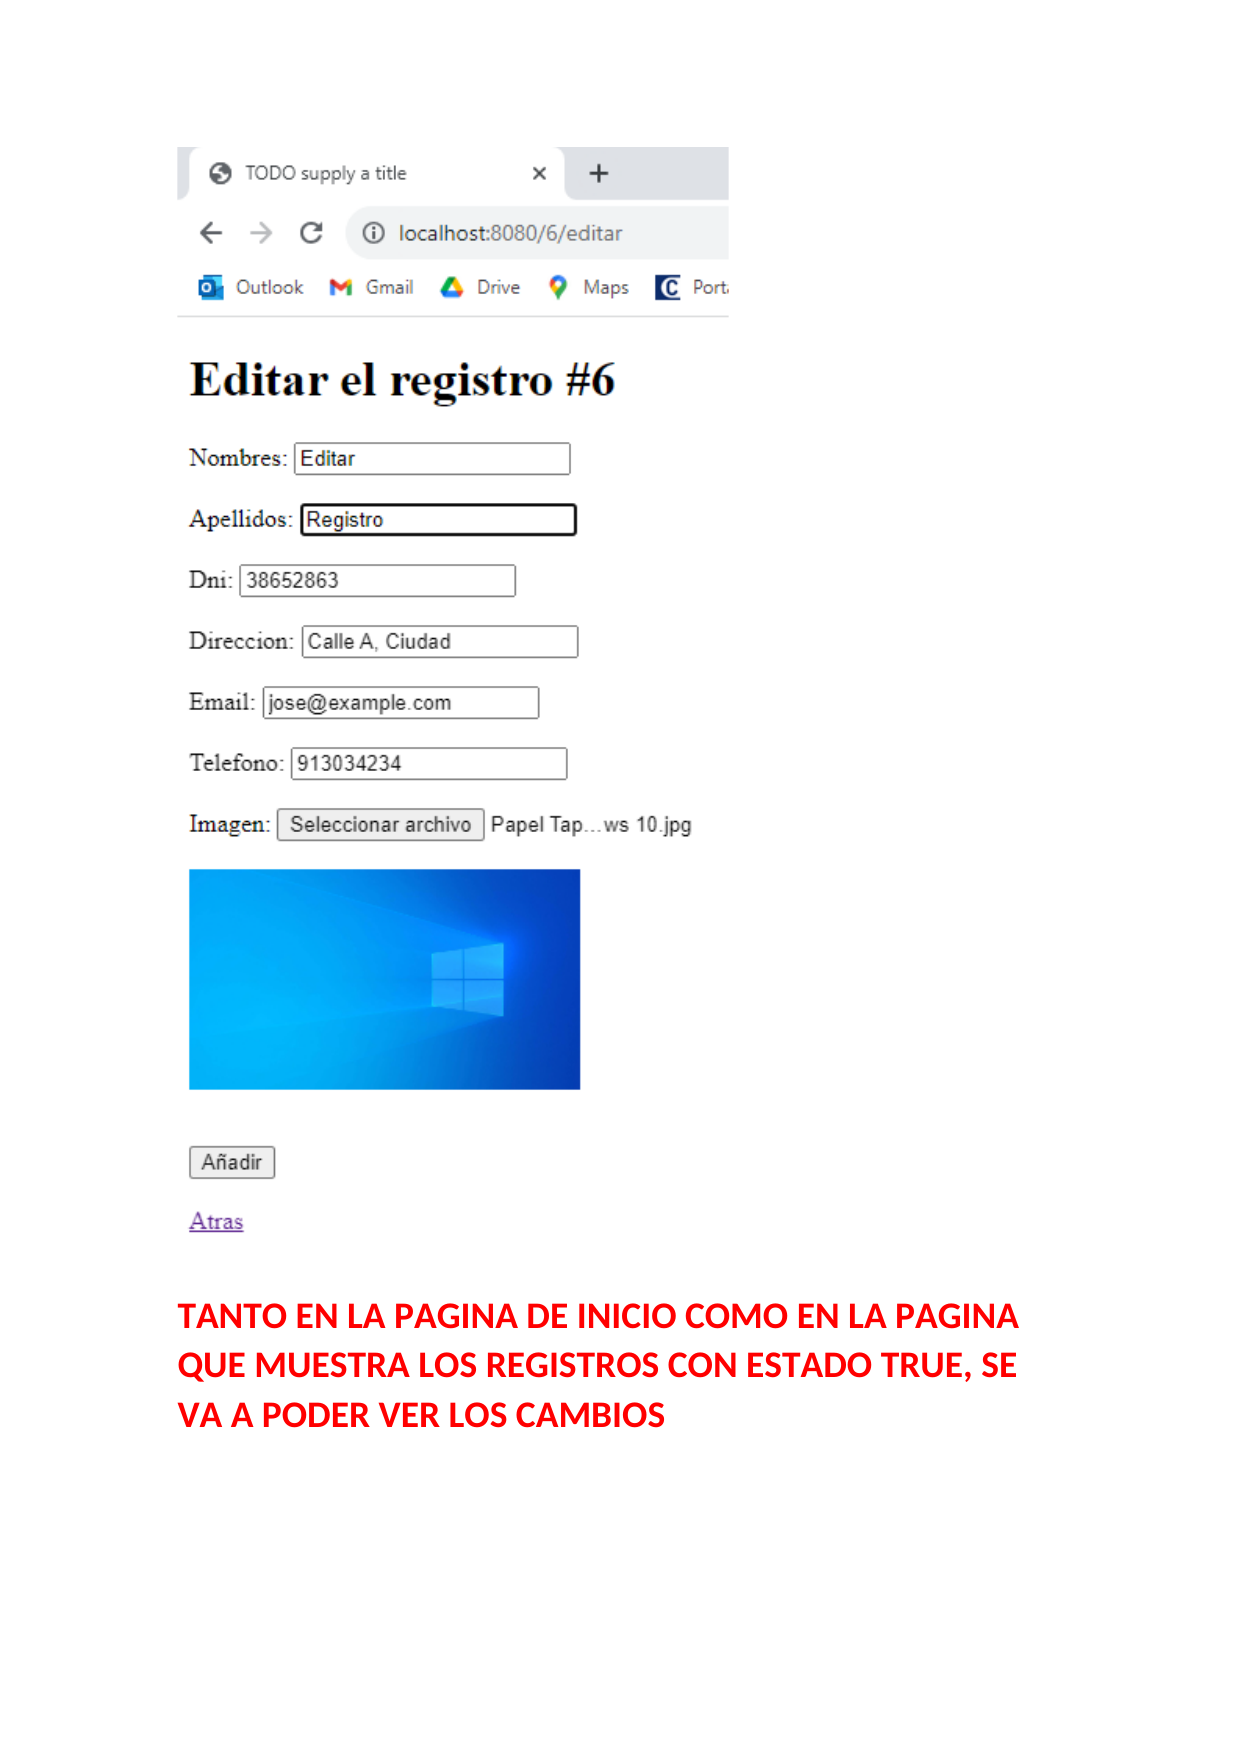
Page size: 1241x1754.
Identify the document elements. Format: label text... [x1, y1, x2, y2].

picture [177, 147, 729, 1273]
text TANTO EN LA PAGINA DE INICIO COMO EN LA PAGINA QUE MUESTRA LOS REGISTROS CON ESTADO TRUE, SE VA A PODER VER LOS CAMBIOS [177, 1292, 1063, 1436]
